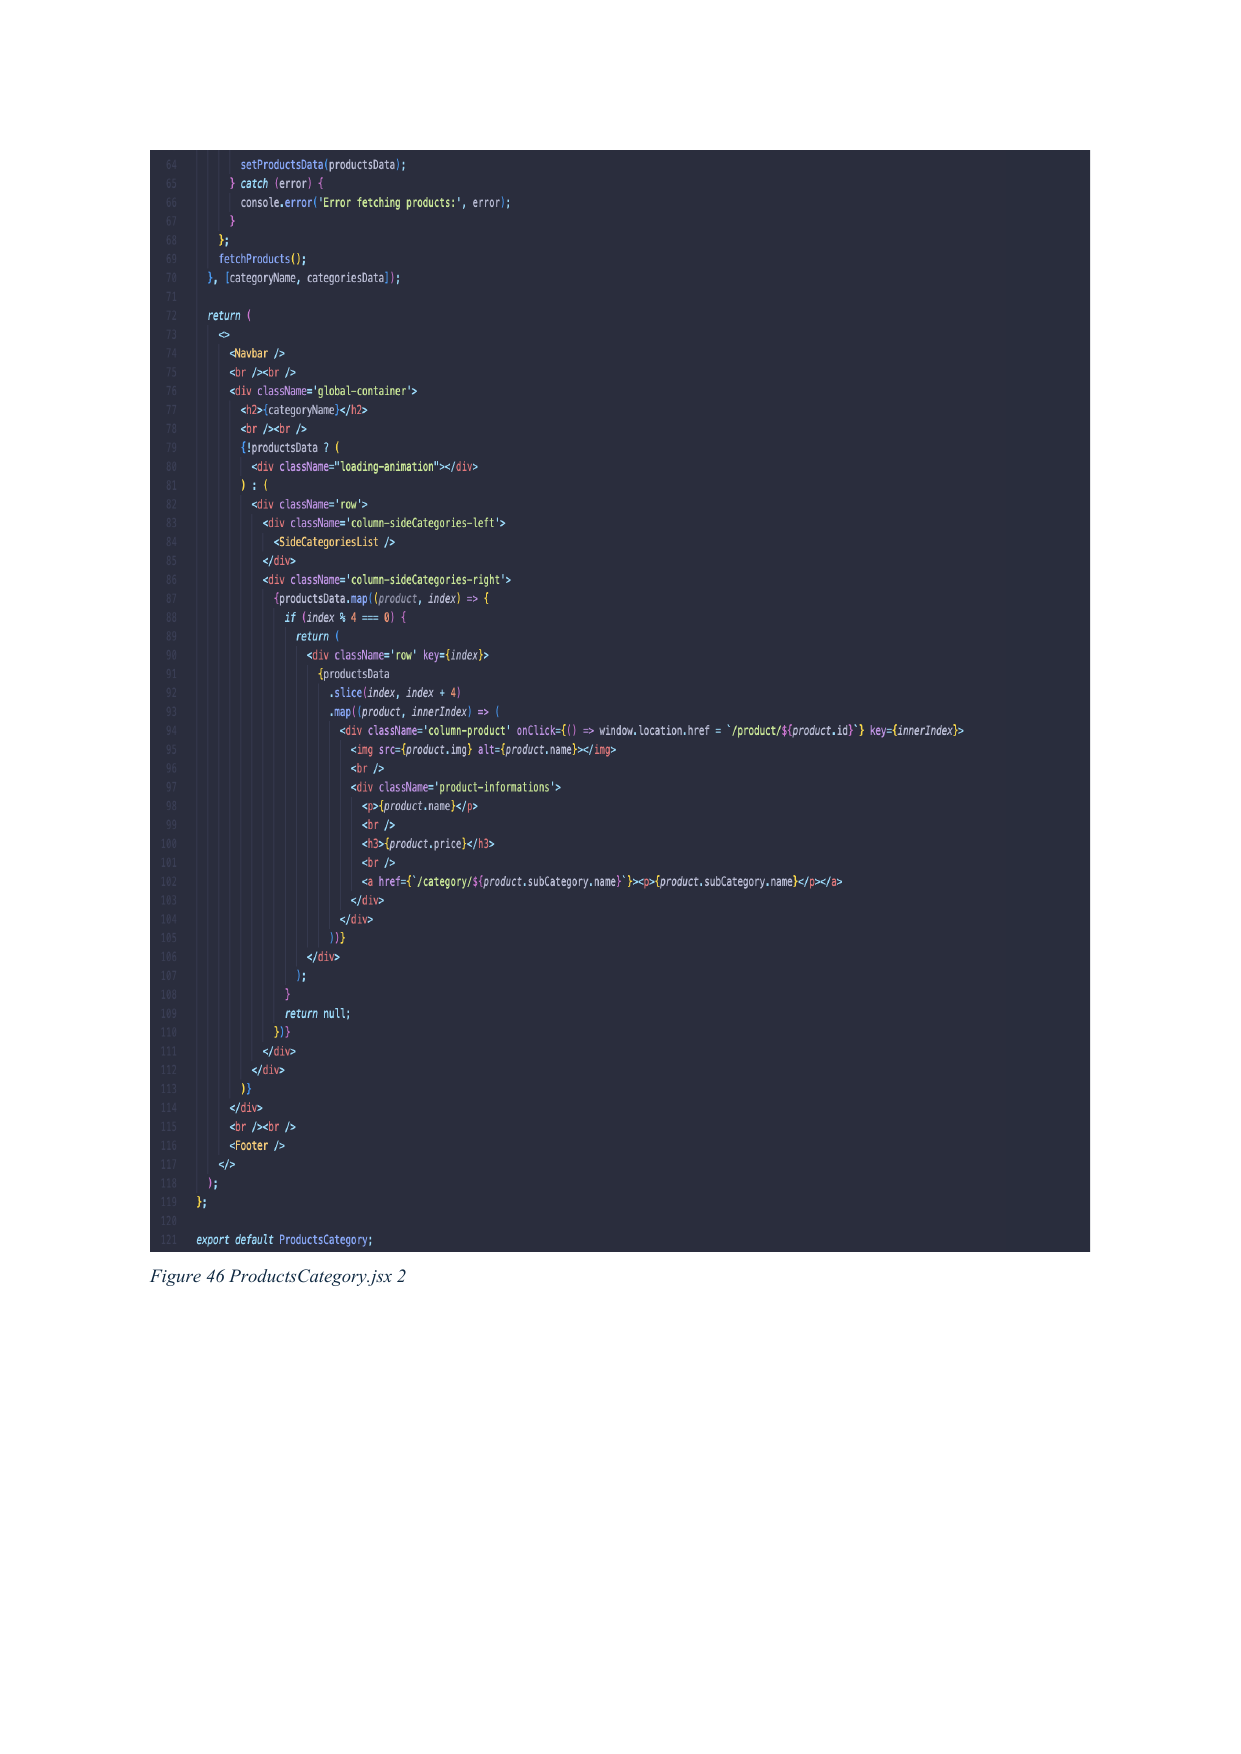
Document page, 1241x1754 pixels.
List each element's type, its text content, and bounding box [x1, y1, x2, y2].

text Figure 46 ProductsCategory.jsx 2 [150, 1266, 1090, 1286]
picture [150, 150, 1091, 1252]
